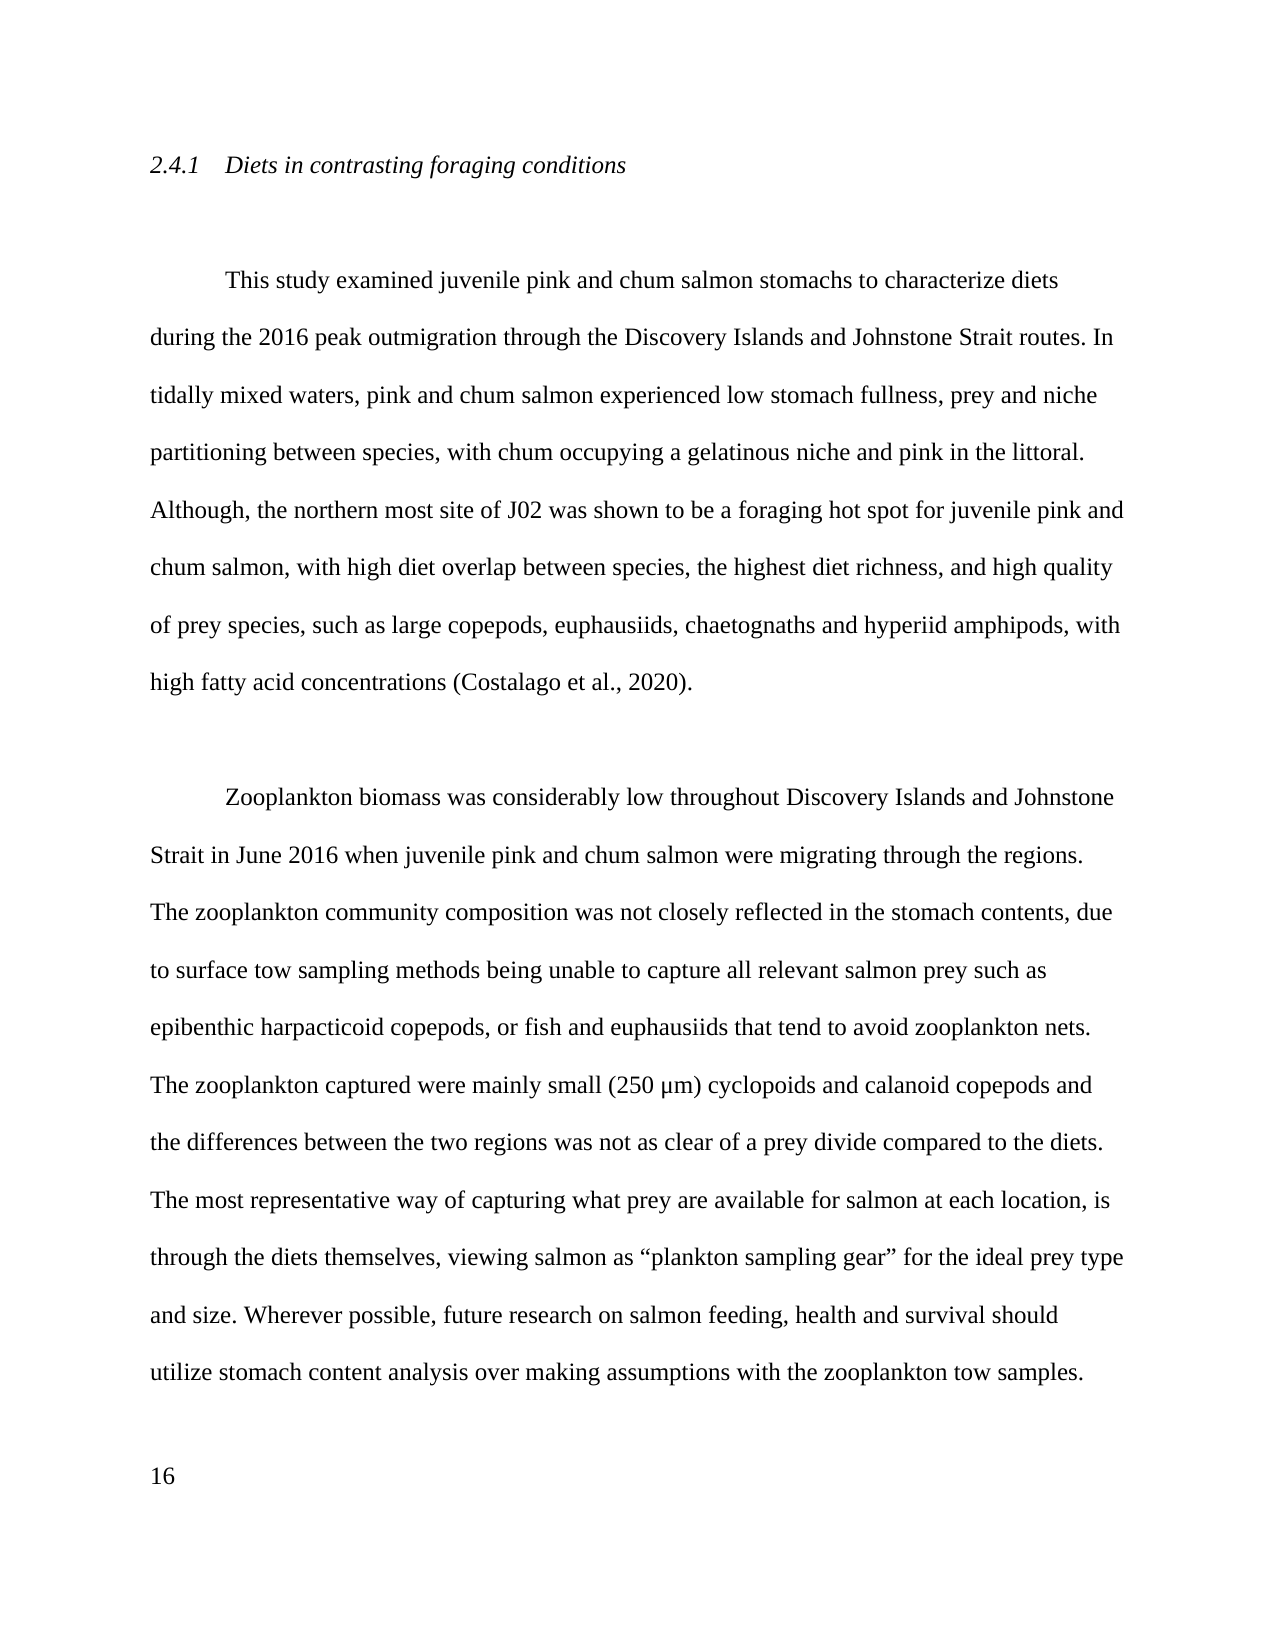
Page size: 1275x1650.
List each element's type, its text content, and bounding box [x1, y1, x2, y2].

text Zooplankton biomass was considerably low throughout Discovery Islands and Johnstone Strait in June 2016 when juvenile pink and chum salmon were migrating through the regions. The zooplankton community composition was not closely reflected in the stomach contents, due to surface tow sampling methods being unable to capture all relevant salmon prey such as epibenthic harpacticoid copepods, or fish and euphausiids that tend to avoid zooplankton nets. The zooplankton captured were mainly small (250 μm) cyclopoids and calanoid copepods and the differences between the two regions was not as clear of a prey divide compared to the diets. The most representative way of capturing what prey are available for salmon at each location, is through the diets themselves, viewing salmon as “plankton sampling gear” for the ideal prey type and size. Wherever possible, future research on salmon feeding, health and survival should utilize stomach content analysis over making assumptions with the zooplankton tow samples. [150, 782, 1125, 1386]
subtitle Diets in contrasting foraging conditions [150, 150, 1125, 179]
text This study examined juvenile pink and chum salmon stomachs to characterize diets during the 2016 peak outmigration through the Discovery Islands and Johnstone Strait routes. In tidally mixed waters, pink and chum salmon experienced low stomach fullness, prey and niche partitioning between species, with chum occupying a gelatinous niche and pink in the littoral. Although, the northern most site of J02 was shown to be a foraging hot spot for juvenile pink and chum salmon, with high diet overlap between species, the highest diet richness, and high quality of prey species, such as large copepods, euphausiids, chaetognaths and hyperiid amphipods, with high fatty acid concentrations (Costalago et al., 2020). [150, 265, 1125, 696]
